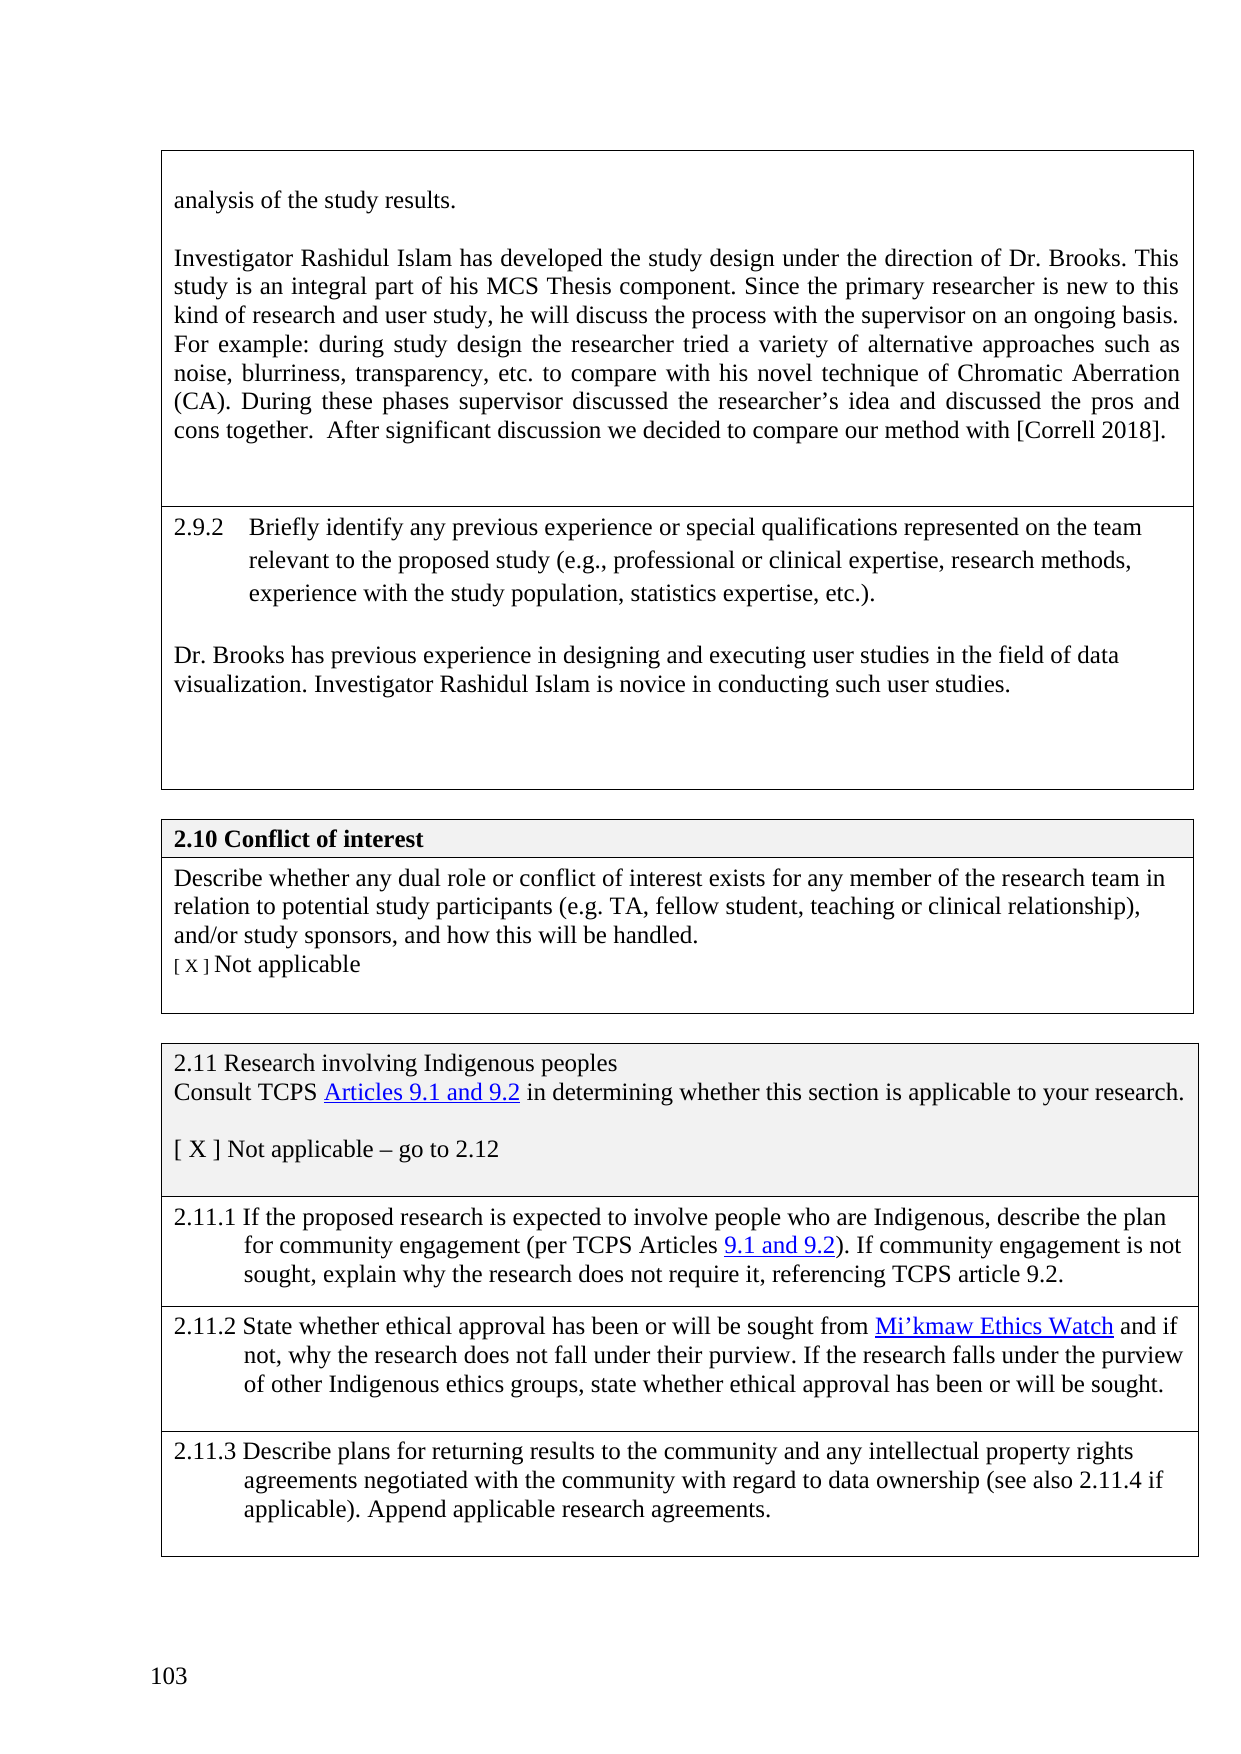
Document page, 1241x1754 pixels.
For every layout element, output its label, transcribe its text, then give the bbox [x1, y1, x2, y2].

table_cell 2.11.2 State whether ethical approval has been or will be sought from Mi’kmaw Ethics Watch and if not, why the research does not fall under their purview. If the research falls under the purview of other Indigenous ethics groups, state whether ethical approval has been or will be sought. [162, 1307, 1198, 1431]
table_cell 2.11.3 Describe plans for returning results to the community and any intellectual property rights agreements negotiated with the community with regard to data ownership (see also 2.11.4 if applicable). Append applicable research agreements. [162, 1432, 1198, 1556]
table_cell 2.11.1 If the proposed research is expected to involve people who are Indigenous, describe the plan for community engagement (per TCPS Articles 9.1 and 9.2). If community engagement is not sought, explain why the research does not require it, referencing TCPS article 9.2. [162, 1197, 1198, 1306]
table_cell Briefly identify any previous experience or special qualifications represented on the team relevant to the proposed study (e.g., professional or clinical expertise, research methods, experience with the study population, statistics expertise, etc.). Dr. Brooks has previous experience in designing and executing user studies in the field of data visualization. Investigator Rashidul Islam is novice in conducting such user studies. [162, 507, 1193, 789]
table_header 2.10 Conflict of interest [162, 820, 1193, 857]
table_header 2.11 Research involving Indigenous peoples Consult TCPS Articles 9.1 and 9.2 in determining whether this section is applicable to your research. [ X ] Not applicable – go to 2.12 [162, 1044, 1198, 1196]
table_cell Describe whether any dual role or conflict of interest exists for any member of the research team in relation to potential study participants (e.g. TA, fellow student, teaching or clinical relationship), and/or study sponsors, and how this will be handled. [ X ] Not applicable [162, 858, 1193, 1013]
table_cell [162, 151, 1193, 506]
